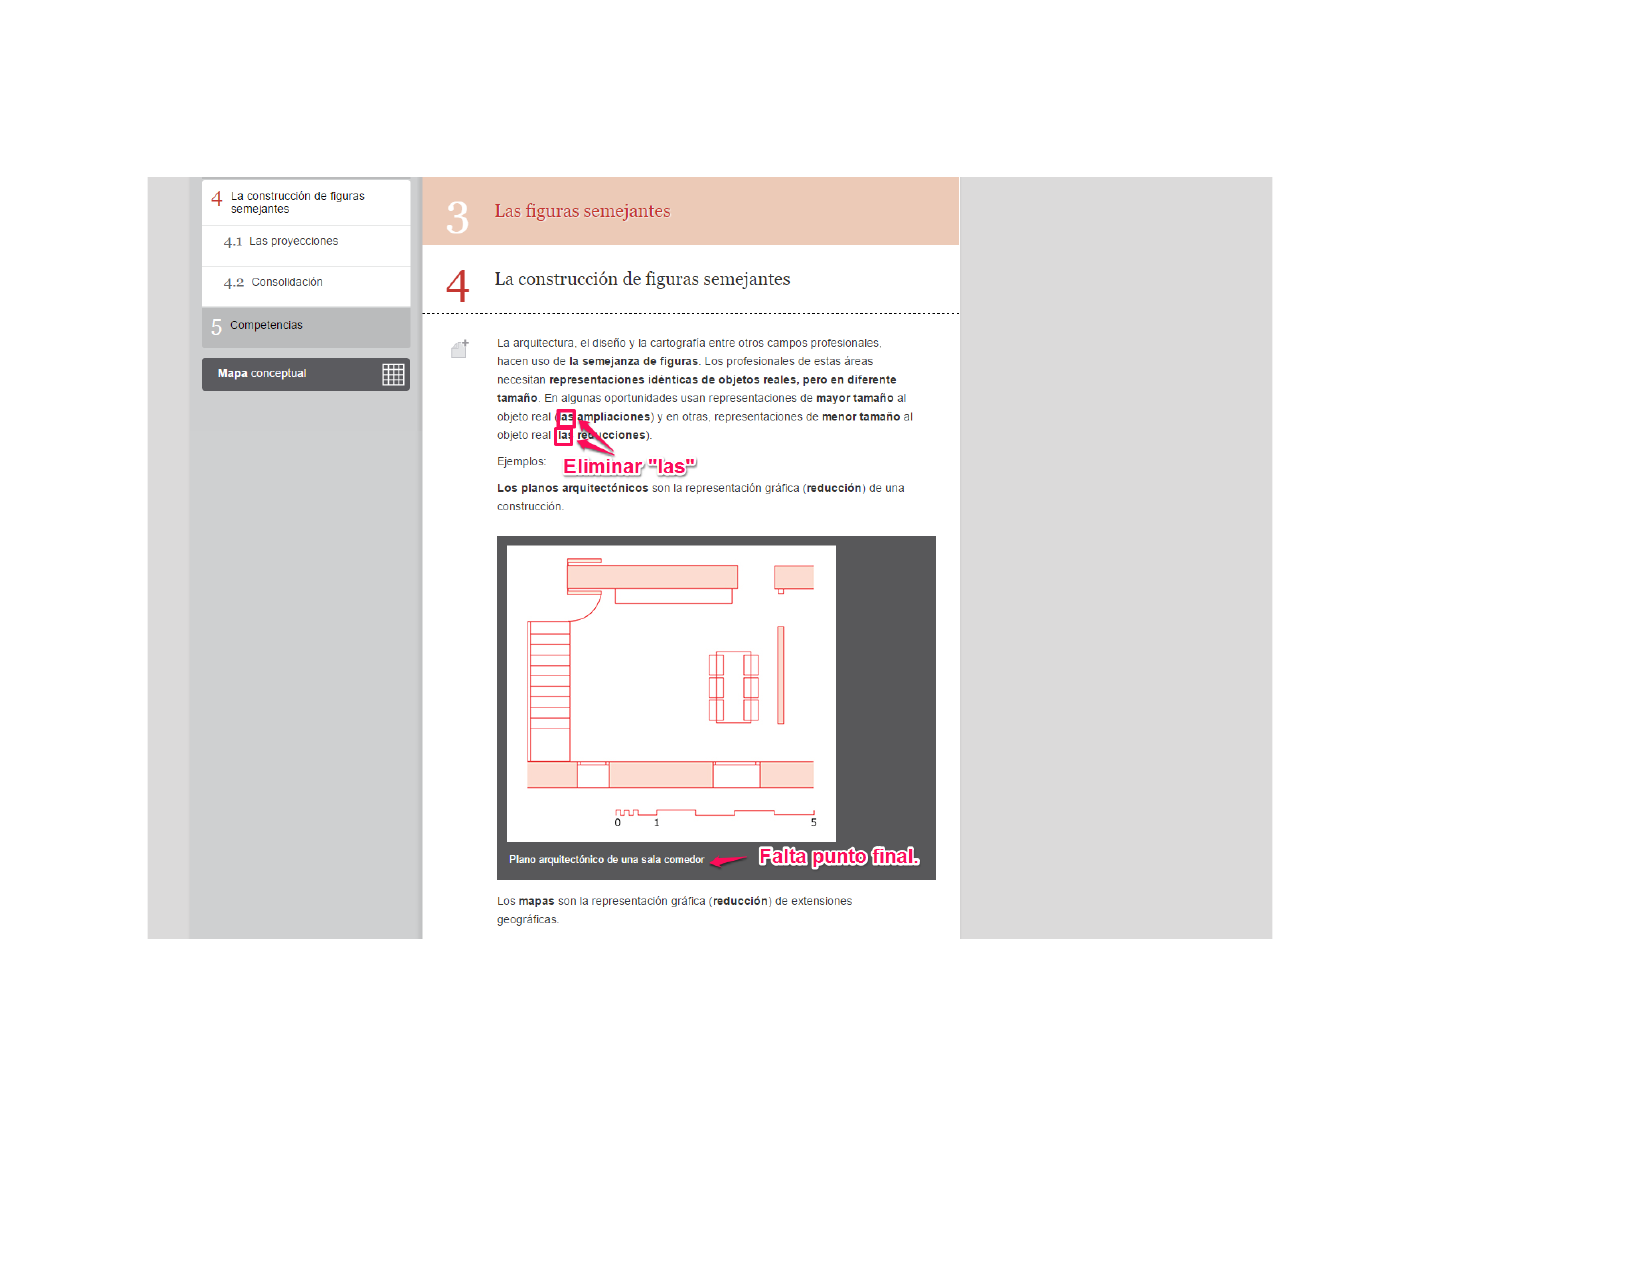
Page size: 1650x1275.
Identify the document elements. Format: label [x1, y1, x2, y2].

picture [147, 177, 1273, 939]
